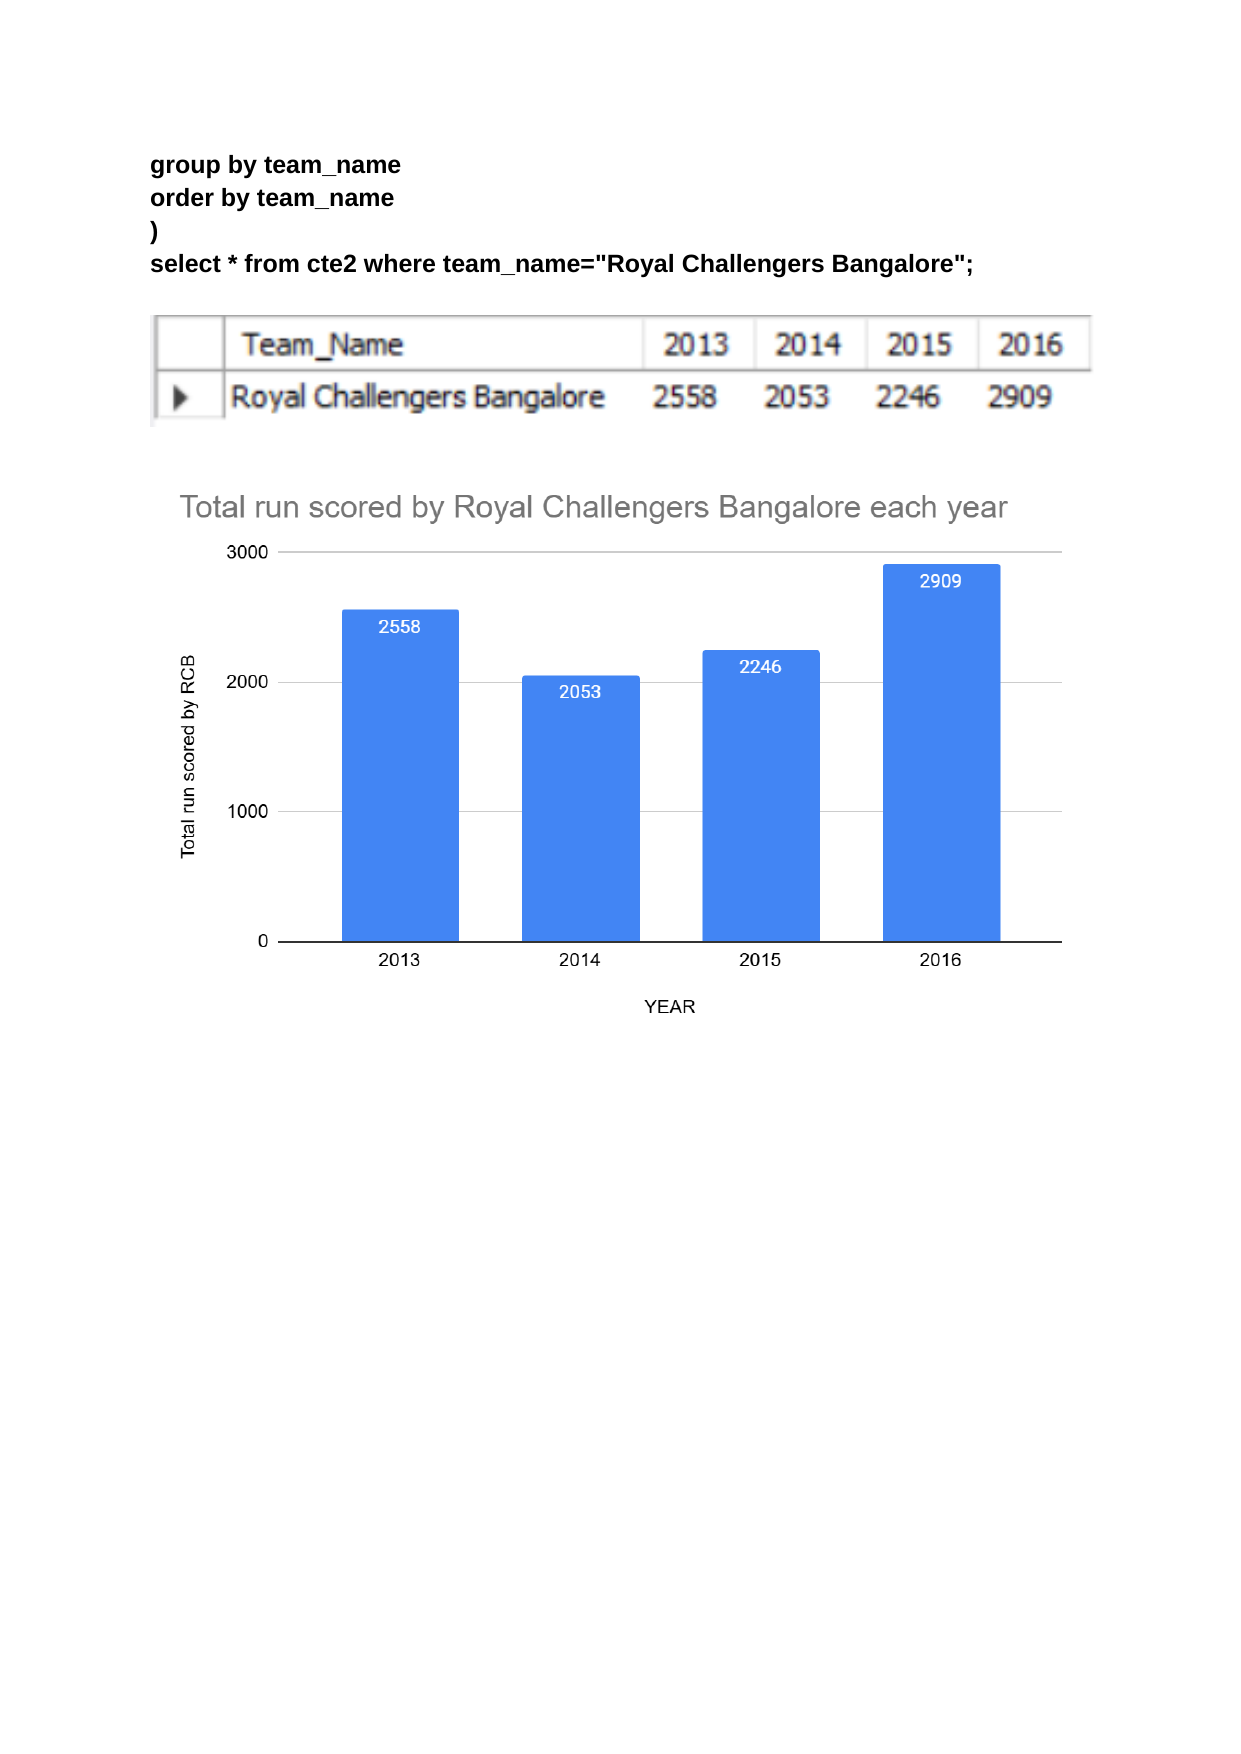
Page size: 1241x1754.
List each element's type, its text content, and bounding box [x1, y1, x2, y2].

text order by team_name [150, 183, 1090, 212]
picture [150, 463, 1091, 1046]
text select * from cte2 where team_name="Royal Challengers Bangalore"; [150, 249, 1090, 278]
text group by team_name [150, 150, 1090, 179]
picture [150, 315, 1099, 427]
text ) [150, 216, 1090, 245]
